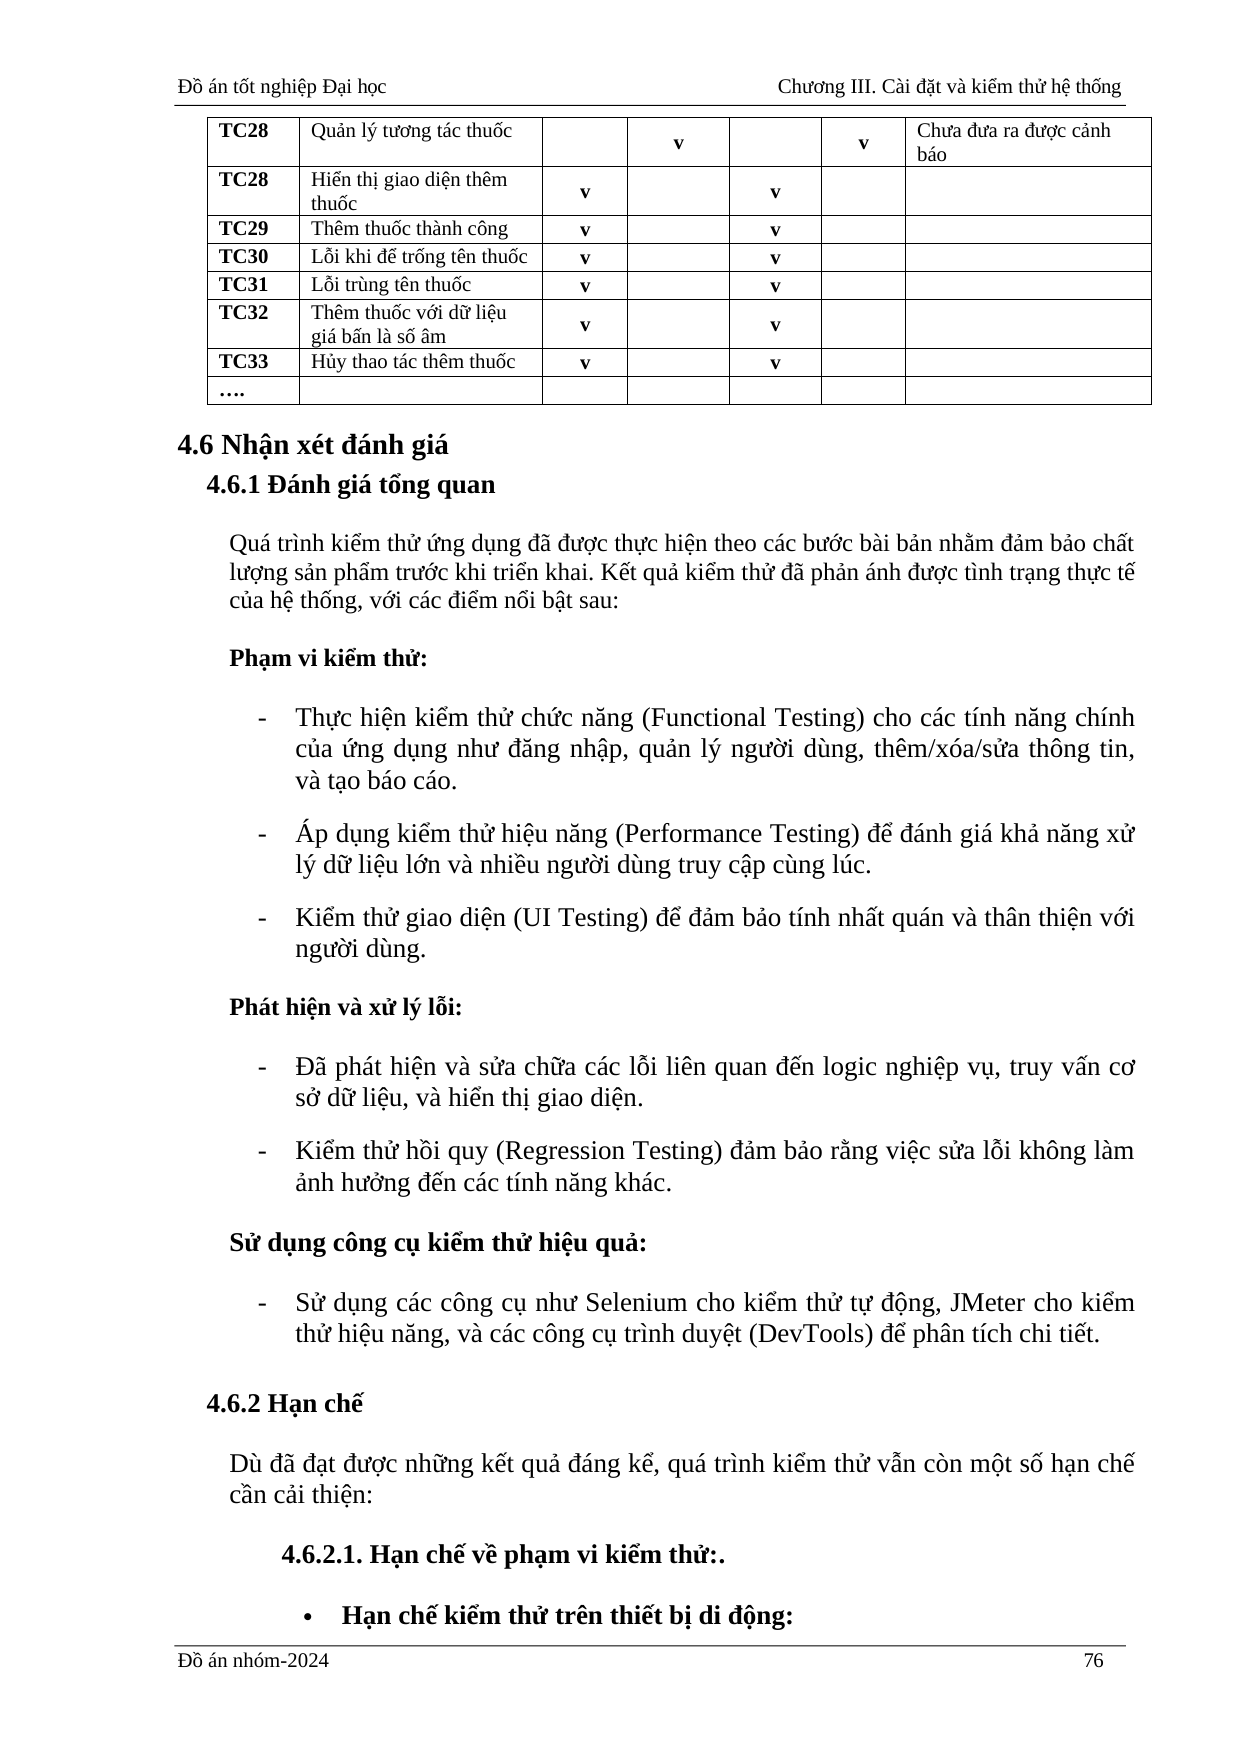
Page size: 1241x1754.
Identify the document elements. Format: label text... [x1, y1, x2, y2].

table_cell [822, 216, 905, 243]
table_cell [628, 272, 729, 299]
table_cell v [730, 272, 821, 299]
table_cell v [628, 118, 729, 166]
table_cell [300, 377, 542, 404]
table_cell Thêm thuốc với dữ liệu giá bấn là số âm [300, 300, 542, 348]
table_cell Hủy thao tác thêm thuốc [300, 349, 542, 376]
subtitle 4.6.2.1. Hạn chế về phạm vi kiểm thử:. [281, 1538, 1136, 1570]
table_cell v [730, 244, 821, 271]
table_cell [906, 167, 1151, 215]
table_cell v [543, 244, 627, 271]
table_cell [822, 377, 905, 404]
table_cell TC28 [208, 118, 299, 166]
table_cell [906, 377, 1151, 404]
table_cell [906, 244, 1151, 271]
table_cell …. [208, 377, 299, 404]
text Quá trình kiểm thử ứng dụng đã được thực hiện theo các bước bài bản nhằm đảm bảo chất lượng sản phẩm trước khi triển khai. Kết quả kiểm thử đã phản ánh được tình trạng thực tế của hệ thống, với các điểm nổi bật sau: [229, 528, 1136, 614]
table_cell v [543, 300, 627, 348]
table_cell [822, 300, 905, 348]
table_cell [628, 216, 729, 243]
table_cell [543, 118, 627, 166]
table_cell TC32 [208, 300, 299, 348]
table_cell v [822, 118, 905, 166]
table_cell [906, 349, 1151, 376]
table_cell [822, 272, 905, 299]
subtitle 4.6.1 Đánh giá tổng quan [206, 468, 1136, 499]
table_cell v [543, 349, 627, 376]
list Kiểm thử hồi quy (Regression Testing) đảm bảo rằng việc sửa lỗi không làm ảnh hưởng đến các tính năng khác. [258, 1134, 1136, 1197]
list Áp dụng kiểm thử hiệu năng (Performance Testing) để đánh giá khả năng xử lý dữ liệu lớn và nhiều người dùng truy cập cùng lúc. [258, 817, 1136, 879]
text Sử dụng công cụ kiểm thử hiệu quả: [229, 1226, 1136, 1257]
table_cell [628, 377, 729, 404]
table_cell [730, 377, 821, 404]
table_cell [906, 272, 1151, 299]
table_cell TC33 [208, 349, 299, 376]
table_cell [822, 244, 905, 271]
table_cell v [543, 167, 627, 215]
table_cell v [730, 300, 821, 348]
table_cell Thêm thuốc thành công [300, 216, 542, 243]
subtitle Nhận xét đánh giá [177, 427, 1136, 461]
table_cell TC30 [208, 244, 299, 271]
table_cell [906, 300, 1151, 348]
list Thực hiện kiểm thử chức năng (Functional Testing) cho các tính năng chính của ứng dụng như đăng nhập, quản lý người dùng, thêm/xóa/sửa thông tin, và tạo báo cáo. [258, 701, 1136, 795]
text Dù đã đạt được những kết quả đáng kể, quá trình kiểm thử vẫn còn một số hạn chế cần cải thiện: [229, 1447, 1136, 1509]
subtitle 4.6.2 Hạn chế [206, 1387, 1136, 1418]
list Hạn chế kiểm thử trên thiết bị di động: [304, 1599, 1136, 1630]
table_cell v [730, 349, 821, 376]
list Đã phát hiện và sửa chữa các lỗi liên quan đến logic nghiệp vụ, truy vấn cơ sở dữ liệu, và hiển thị giao diện. [258, 1050, 1136, 1113]
text Phát hiện và xử lý lỗi: [229, 992, 1136, 1021]
table_cell TC31 [208, 272, 299, 299]
table_cell [543, 377, 627, 404]
list Kiểm thử giao diện (UI Testing) để đảm bảo tính nhất quán và thân thiện với người dùng. [258, 901, 1136, 963]
table_cell [628, 300, 729, 348]
table_cell [906, 216, 1151, 243]
table_cell Lỗi khi để trống tên thuốc [300, 244, 542, 271]
table_cell Quản lý tương tác thuốc [300, 118, 542, 166]
table_cell v [730, 216, 821, 243]
table_cell TC29 [208, 216, 299, 243]
table_cell Hiển thị giao diện thêm thuốc [300, 167, 542, 215]
table_cell [628, 349, 729, 376]
text Phạm vi kiểm thử: [229, 643, 1136, 672]
table_cell [628, 167, 729, 215]
table_cell v [730, 167, 821, 215]
table_cell [822, 349, 905, 376]
list Sử dụng các công cụ như Selenium cho kiểm thử tự động, JMeter cho kiểm thử hiệu năng, và các công cụ trình duyệt (DevTools) để phân tích chi tiết. [258, 1286, 1136, 1348]
table_cell [730, 118, 821, 166]
table_cell Chưa đưa ra được cảnh báo [906, 118, 1151, 166]
table_cell v [543, 272, 627, 299]
table_cell v [543, 216, 627, 243]
table_cell [628, 244, 729, 271]
table_cell TC28 [208, 167, 299, 215]
table_cell [822, 167, 905, 215]
table_cell Lỗi trùng tên thuốc [300, 272, 542, 299]
